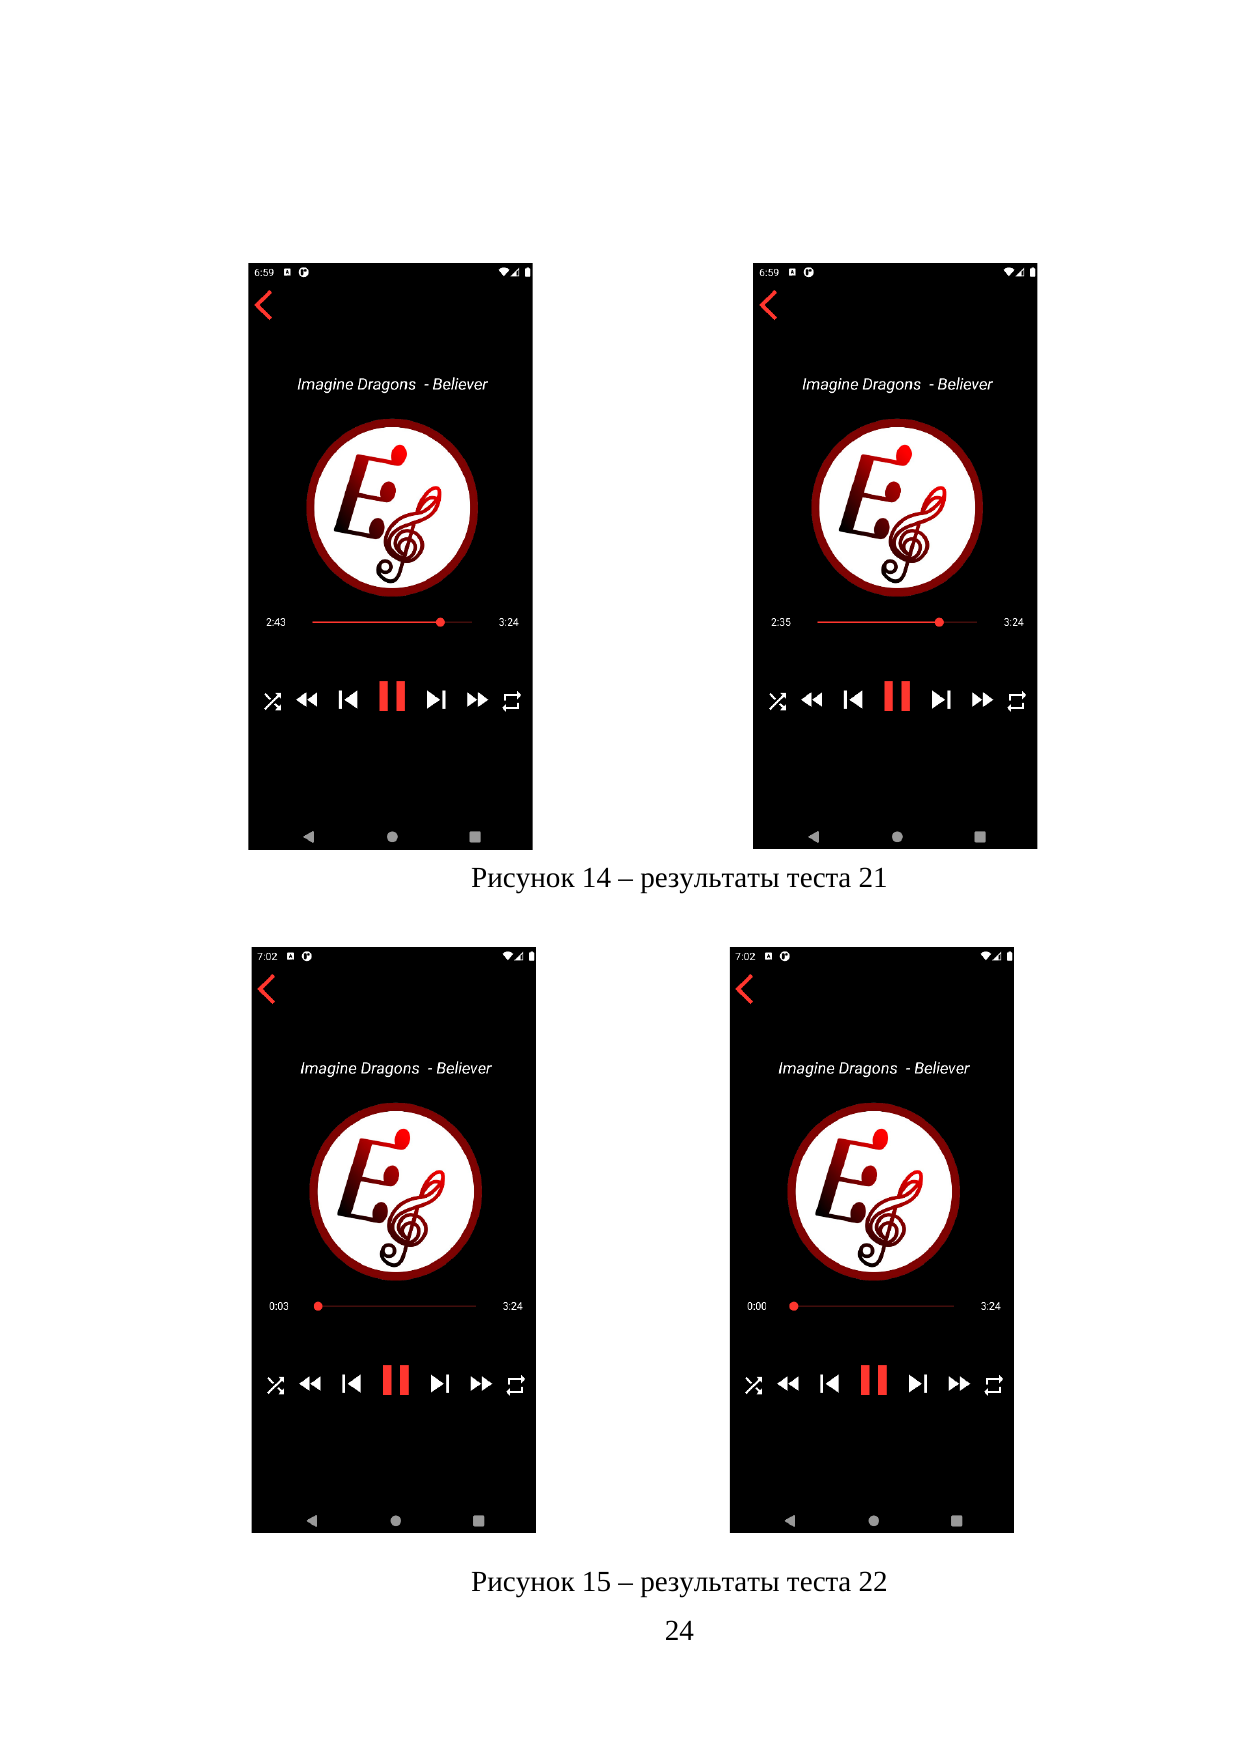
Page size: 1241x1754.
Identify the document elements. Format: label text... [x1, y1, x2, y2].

text Рисунок 14 – результаты теста 21 [177, 860, 1181, 894]
picture [251, 947, 536, 1529]
picture [753, 263, 1038, 845]
text Рисунок 15 – результаты теста 22 [177, 1564, 1181, 1598]
picture [729, 947, 1014, 1529]
picture [248, 263, 533, 846]
